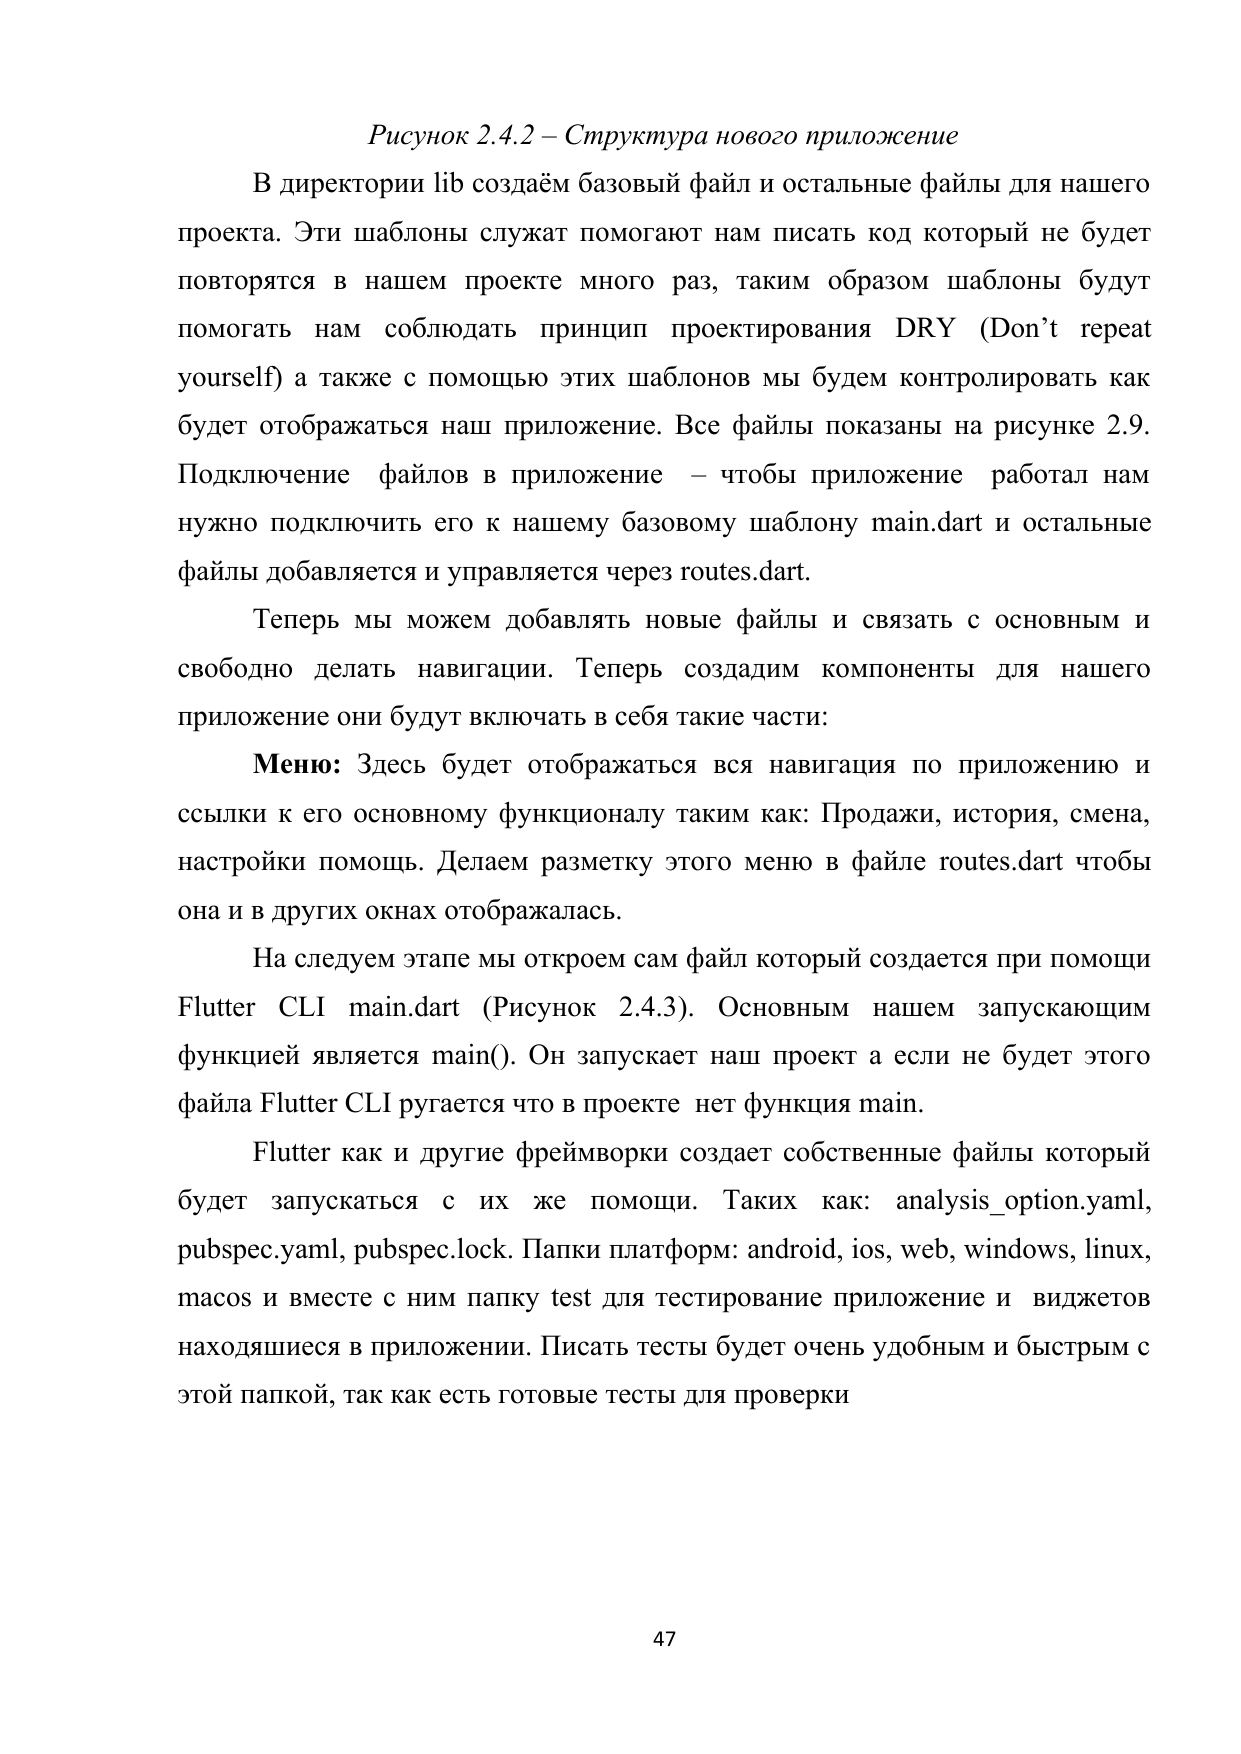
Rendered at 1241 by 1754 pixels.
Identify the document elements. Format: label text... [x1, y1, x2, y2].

text На следуем этапе мы откроем сам файл который создается при помощи Flutter CLI main.dart (Рисунок 2.4.3). Основным нашем запускающим функцией является main(). Он запускает наш проект а если не будет этого файла Flutter CLI ругается что в проекте нет функция main. [177, 942, 1152, 1119]
text Меню: Здесь будет отображаться вся навигация по приложению и ссылки к его основному функционалу таким как: Продажи, история, смена, настройки помощь. Делаем разметку этого меню в файле routes.dart чтобы она и в других окнах отображалась. [177, 748, 1152, 925]
text Flutter как и другие фреймворки создает собственные файлы который будет запускаться с их же помощи. Таких как: analysis_option.yaml, pubspec.yaml, pubspec.lock. Папки платформ: android, ios, web, windows, linux, macos и вместе с ним папку test для тестирование приложение и виджетов находяшиеся в приложении. Писать тесты будет очень удобным и быстрым с этой папкой, так как есть готовые тесты для проверки [177, 1135, 1152, 1410]
text Теперь мы можем добавлять новые файлы и связать с основным и свободно делать навигации. Теперь создадим компоненты для нашего приложение они будут включать в себя такие части: [177, 602, 1152, 732]
text Рисунок 2.4.2 – Структура нового приложение [177, 118, 1152, 150]
text В директории lib создаём базовый файл и остальные файлы для нашего проекта. Эти шаблоны служат помогают нам писать код который не будет повторятся в нашем проекте много раз, таким образом шаблоны будут помогать нам соблюдать принцип проектирования DRY (Don’t repeat yourself) а также с помощью этих шаблонов мы будем контролировать как будет отображаться наш приложение. Все файлы показаны на рисунке 2.9. Подключение файлов в приложение – чтобы приложение работал нам нужно подключить его к нашему базовому шаблону main.dart и остальные файлы добавляется и управляется через routes.dart. [177, 167, 1152, 586]
